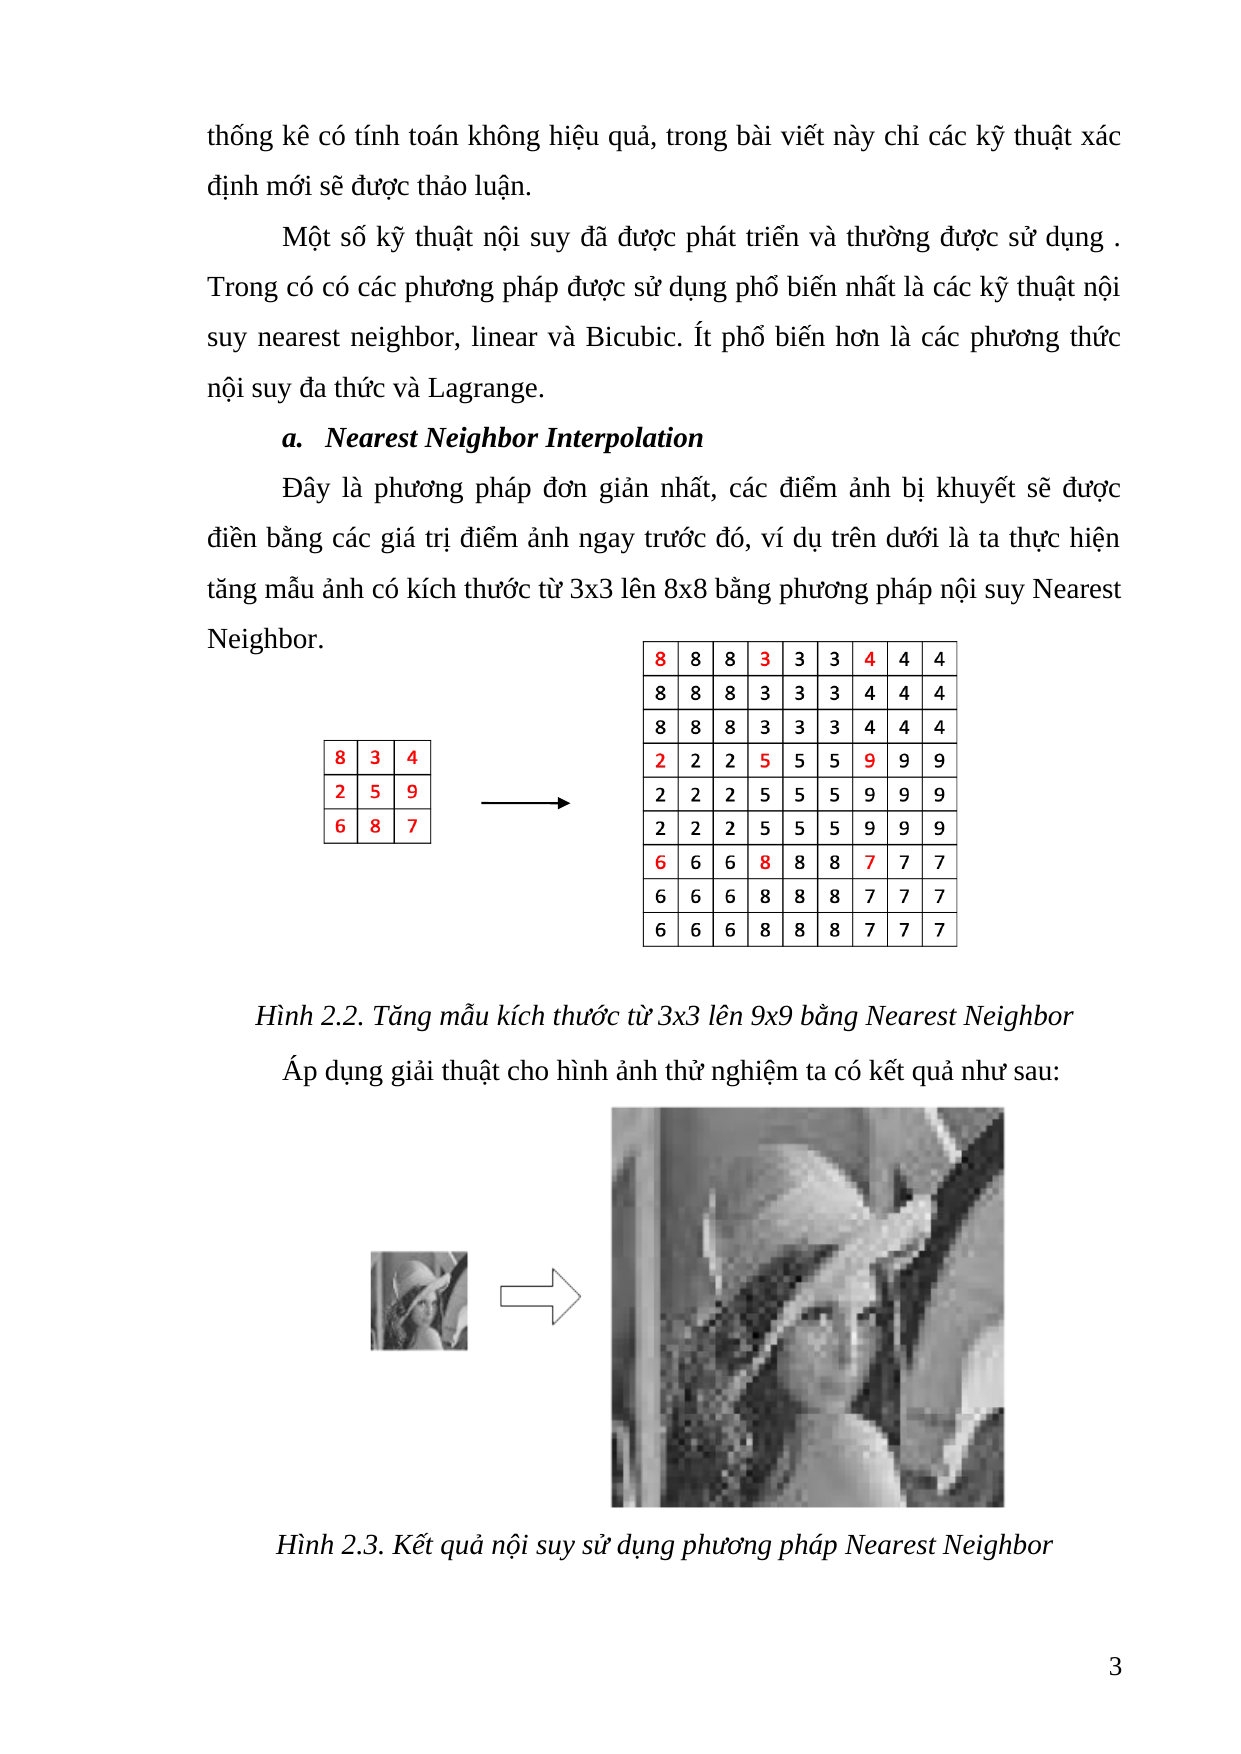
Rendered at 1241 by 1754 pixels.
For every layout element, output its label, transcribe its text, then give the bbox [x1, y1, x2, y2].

text Hình 2.2. Tăng mẫu kích thước từ 3x3 lên 9x9 bằng Nearest Neighbor [207, 998, 1122, 1032]
list Nearest Neighbor Interpolation [207, 420, 1122, 453]
picture [323, 738, 432, 850]
picture [642, 640, 958, 955]
text Hình 2.3. Kết quả nội suy sử dụng phương pháp Nearest Neighbor [207, 1527, 1122, 1560]
text Một số kỹ thuật nội suy đã được phát triển và thường được sử dụng . Trong có có các phương pháp được sử dụng phổ biến nhất là các kỹ thuật nội suy nearest neighbor, linear và Bicubic. Ít phổ biến hơn là các phương thức nội suy đa thức và Lagrange. [207, 219, 1122, 403]
text Đây là phương pháp đơn giản nhất, các điểm ảnh bị khuyết sẽ được điền bằng các giá trị điểm ảnh ngay trước đó, ví dụ trên dưới là ta thực hiện tăng mẫu ảnh có kích thước từ 3x3 lên 8x8 bằng phương pháp nội suy Nearest Neighbor. [207, 470, 1122, 655]
text Áp dụng giải thuật cho hình ảnh thử nghiệm ta có kết quả như sau: [207, 1053, 1122, 1086]
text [207, 118, 1122, 202]
